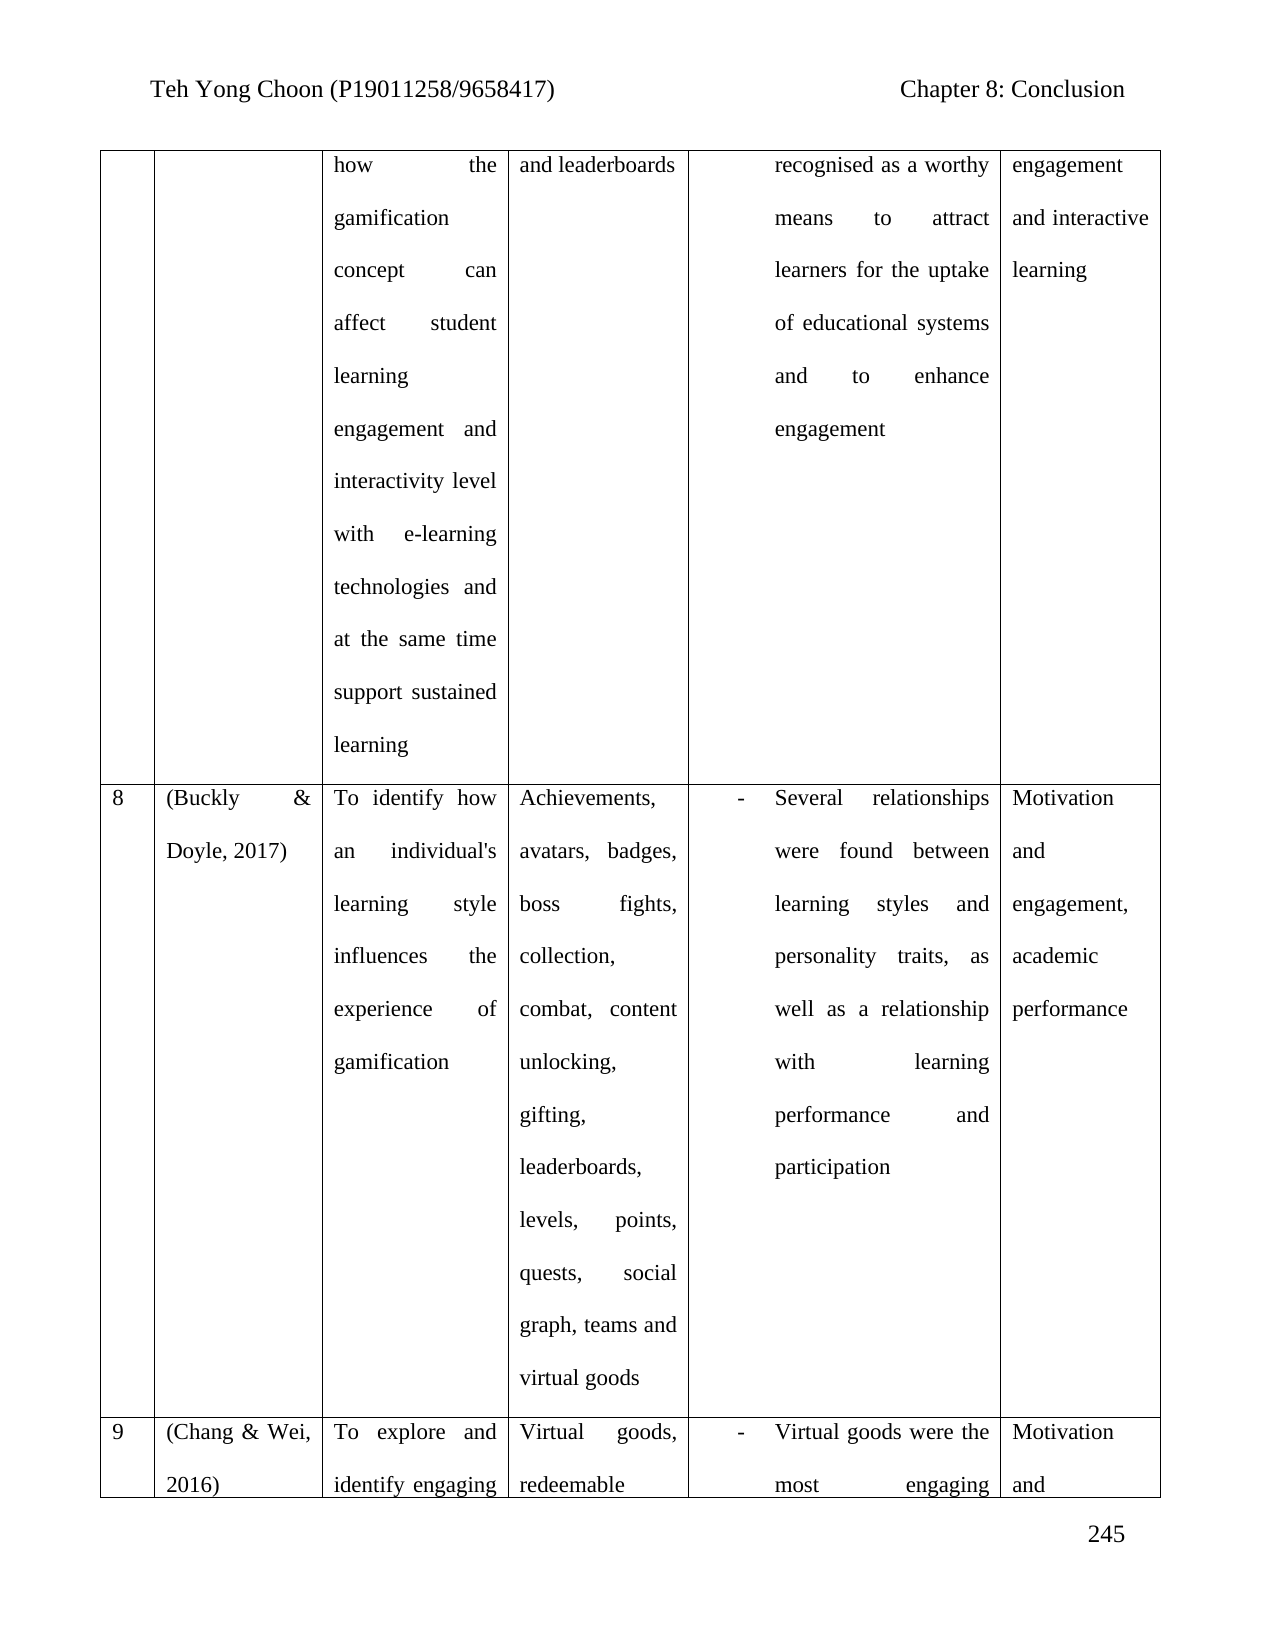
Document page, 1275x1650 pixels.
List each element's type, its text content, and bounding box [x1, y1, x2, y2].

table_cell Achievements, avatars, badges, boss fights, collection, combat, content unlocking, gifting, leaderboards, levels, points, quests, social graph, teams and virtual goods [509, 785, 688, 1417]
table_cell Several relationships were found between learning styles and personality traits, as well as a relationship with learning performance and participation [689, 785, 1000, 1417]
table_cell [509, 151, 688, 783]
table_cell 8 [101, 785, 154, 1417]
table_cell To identify how an individual's learning style influences the experience of gamification [323, 785, 508, 1417]
table_cell 9 [101, 1418, 154, 1497]
table_cell 7 [101, 151, 154, 783]
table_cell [509, 1418, 688, 1497]
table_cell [689, 1418, 1000, 1497]
table_cell [155, 785, 322, 1417]
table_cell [323, 1418, 508, 1497]
table_cell [155, 1418, 322, 1497]
table_cell Motivation and engagement, academic performance [1001, 785, 1160, 1417]
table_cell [323, 151, 508, 783]
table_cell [1001, 1418, 1160, 1497]
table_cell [689, 151, 1000, 783]
table_cell [155, 151, 322, 783]
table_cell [1001, 151, 1160, 783]
